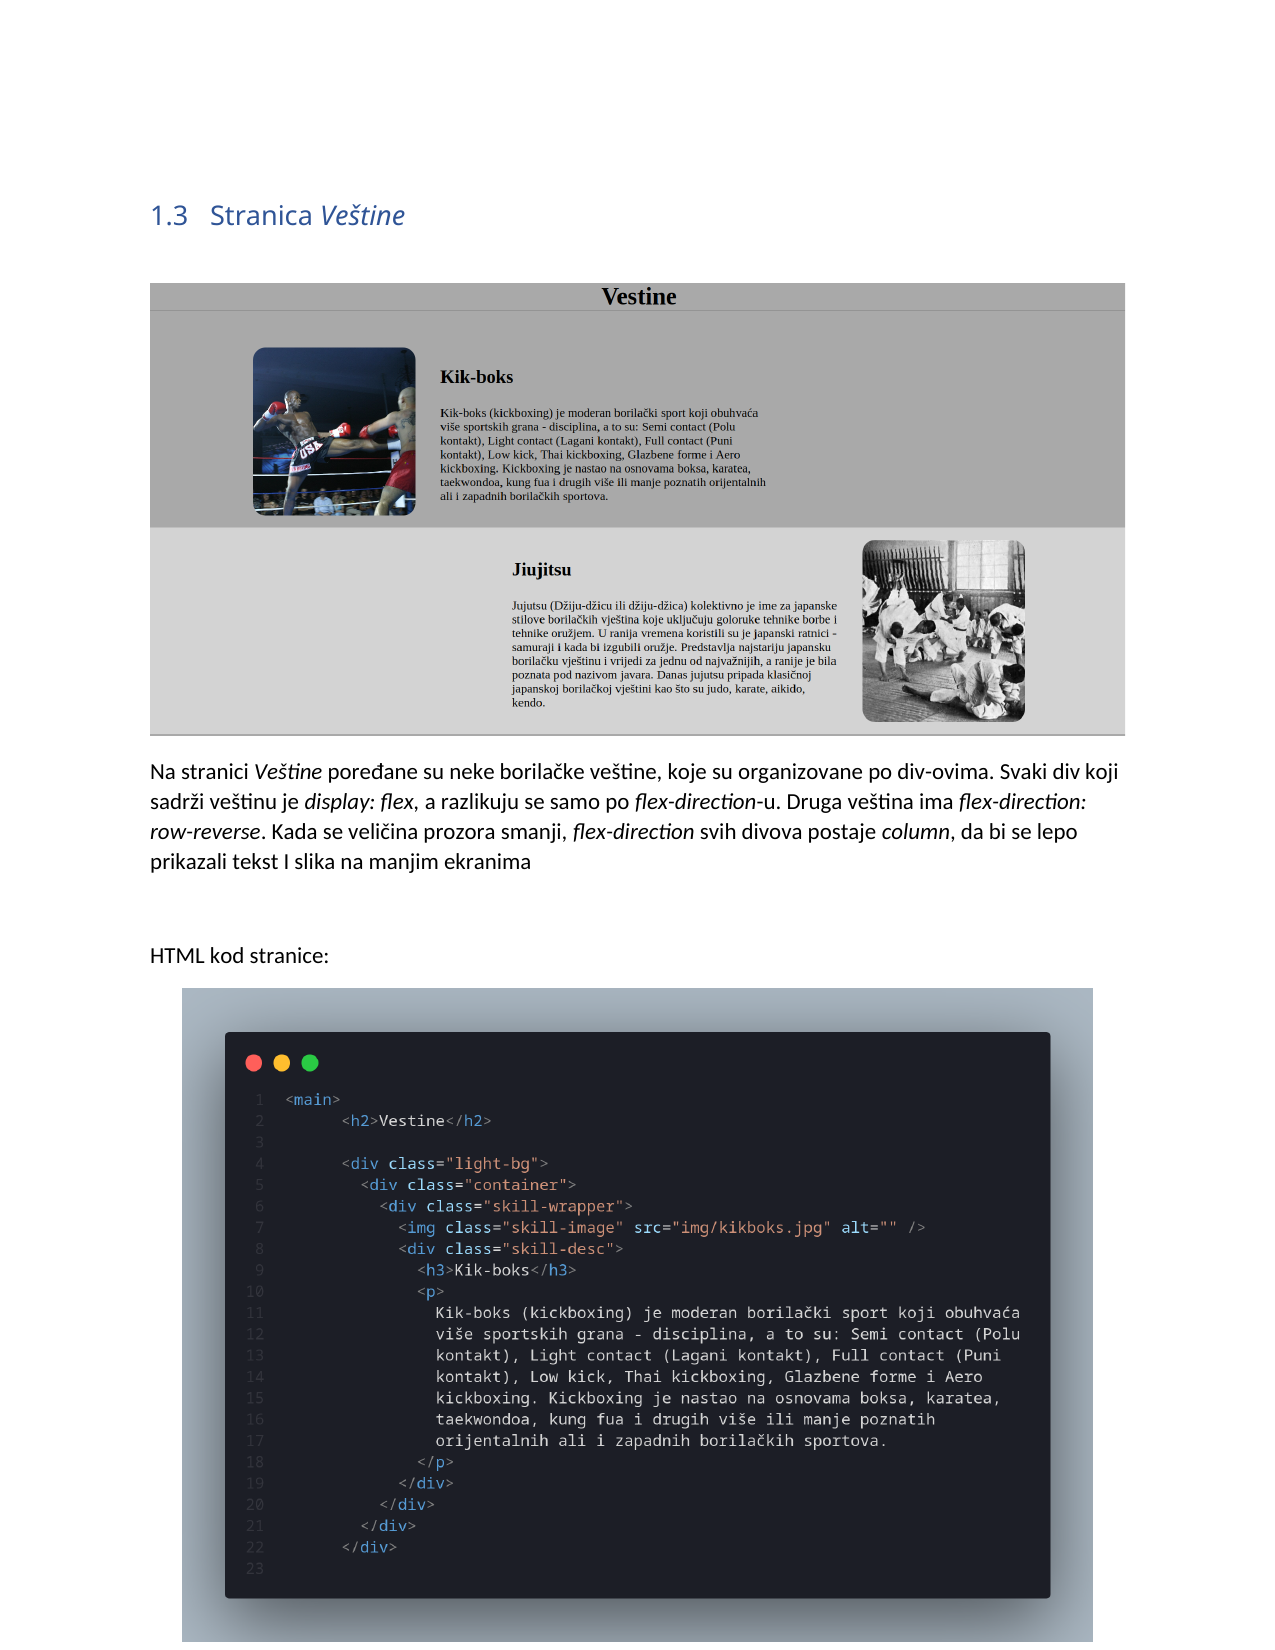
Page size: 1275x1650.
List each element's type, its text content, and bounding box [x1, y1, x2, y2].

picture [150, 283, 1125, 736]
picture [182, 988, 1093, 1642]
text HTML kod stranice: [150, 941, 1125, 969]
subtitle Stranica Veštine [150, 197, 1125, 234]
text Na stranici Veštine poređane su neke borilačke veštine, koje su organizovane po div-ovima. Svaki div koji sadrži veštinu je display: flex, a razlikuju se samo po flex-direction-u. Druga veština ima flex-direction: row-reverse. Kada se veličina prozora smanji, flex-direction svih divova postaje column, da bi se lepo prikazali tekst I slika na manjim ekranima [150, 736, 1125, 875]
